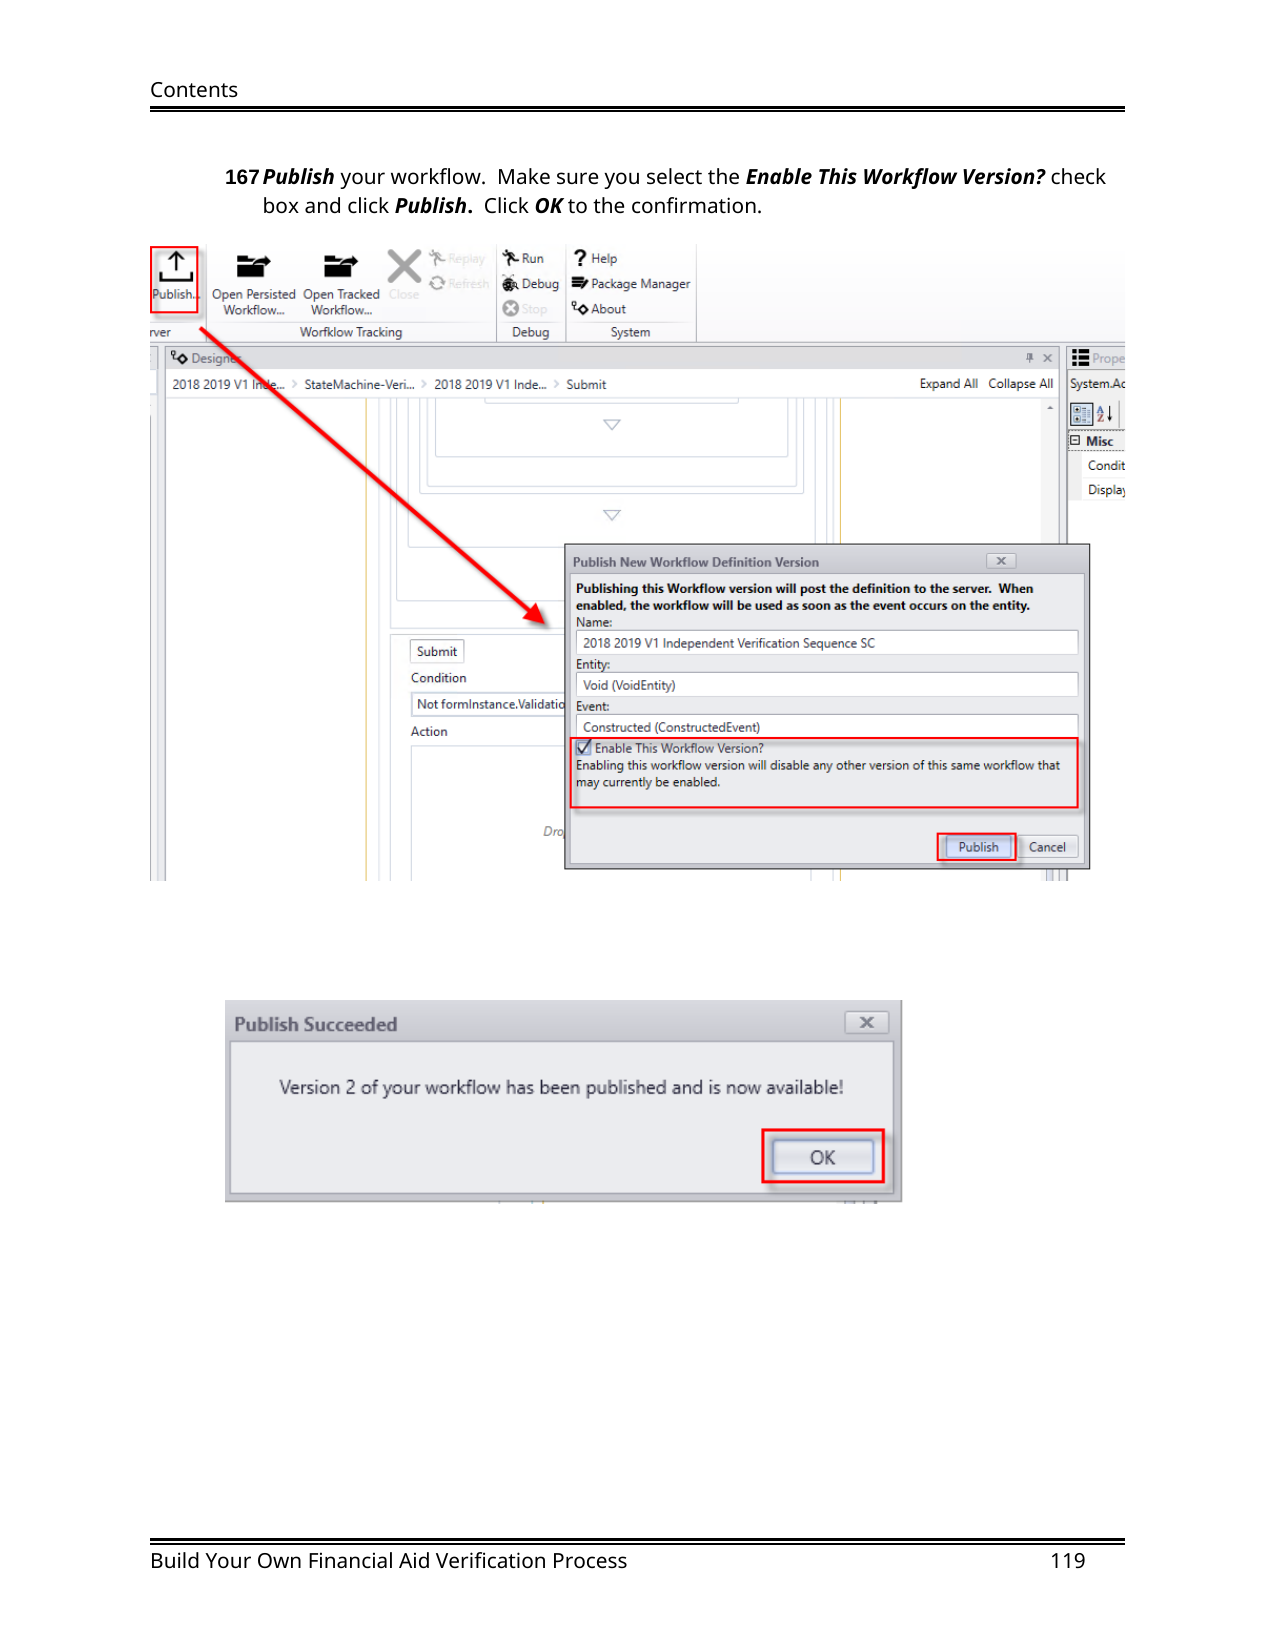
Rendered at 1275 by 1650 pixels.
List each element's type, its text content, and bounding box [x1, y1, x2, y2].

picture [150, 244, 1125, 881]
text Publish your workflow. Make sure you select the Enable This Workflow Version? check box and click Publish. Click OK to the confirmation. [225, 162, 1125, 219]
picture [225, 1000, 903, 1204]
